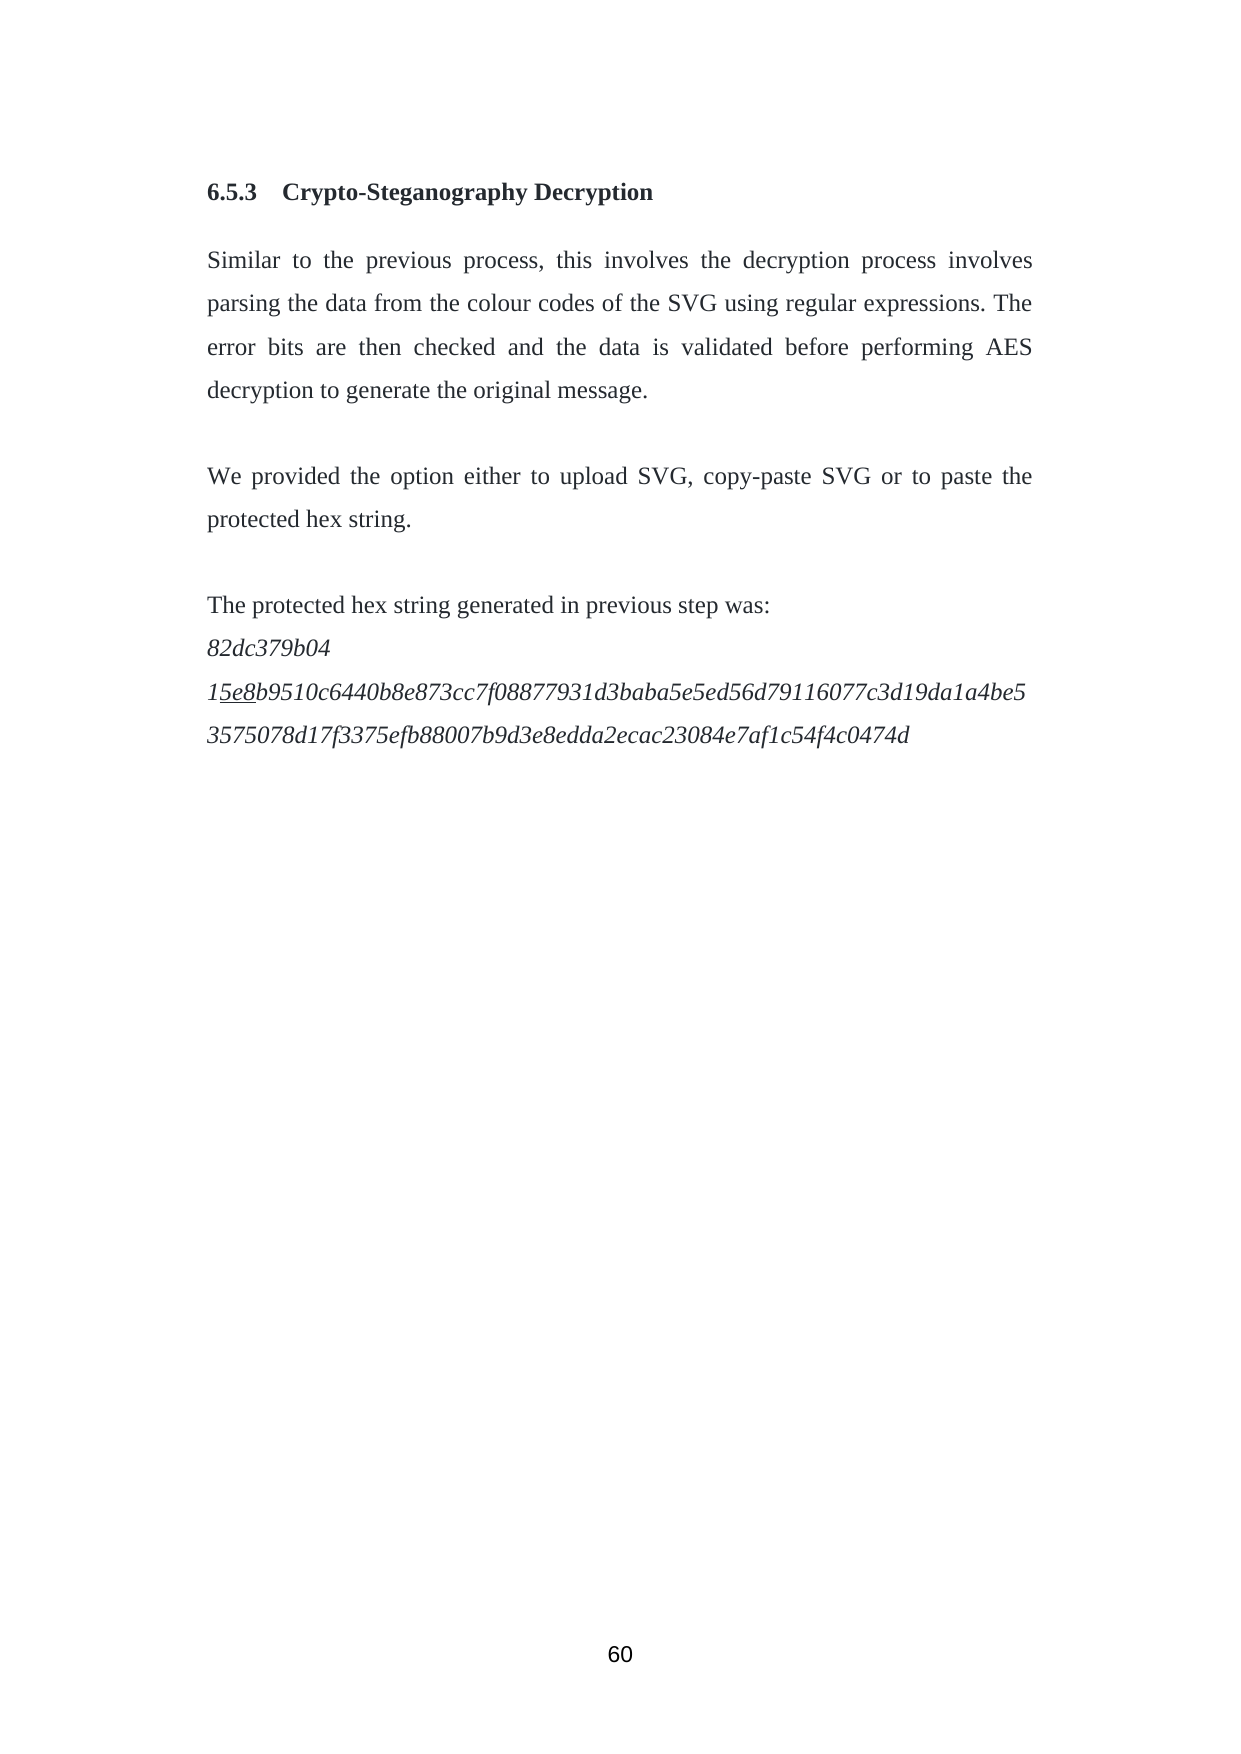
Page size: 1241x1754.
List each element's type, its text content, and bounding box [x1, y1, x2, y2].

text Similar to the previous process, this involves the decryption process involves parsing the data from the colour codes of the SVG using regular expressions. The error bits are then checked and the data is validated before performing AES decryption to generate the original message. [207, 245, 1033, 403]
text The protected hex string generated in previous step was: [207, 590, 1033, 619]
text 82dc379b0415e8b9510c6440b8e873cc7f08877931d3baba5e5ed56d79116077c3d19da1a4be53575078d17f3375efb88007b9d3e8edda2ecac23084e7af1c54f4c0474d [207, 633, 1033, 748]
text We provided the option either to upload SVG, copy-paste SVG or to paste the protected hex string. [207, 461, 1033, 533]
text 6.5.3 Crypto-Steganography Decryption [207, 177, 1033, 206]
